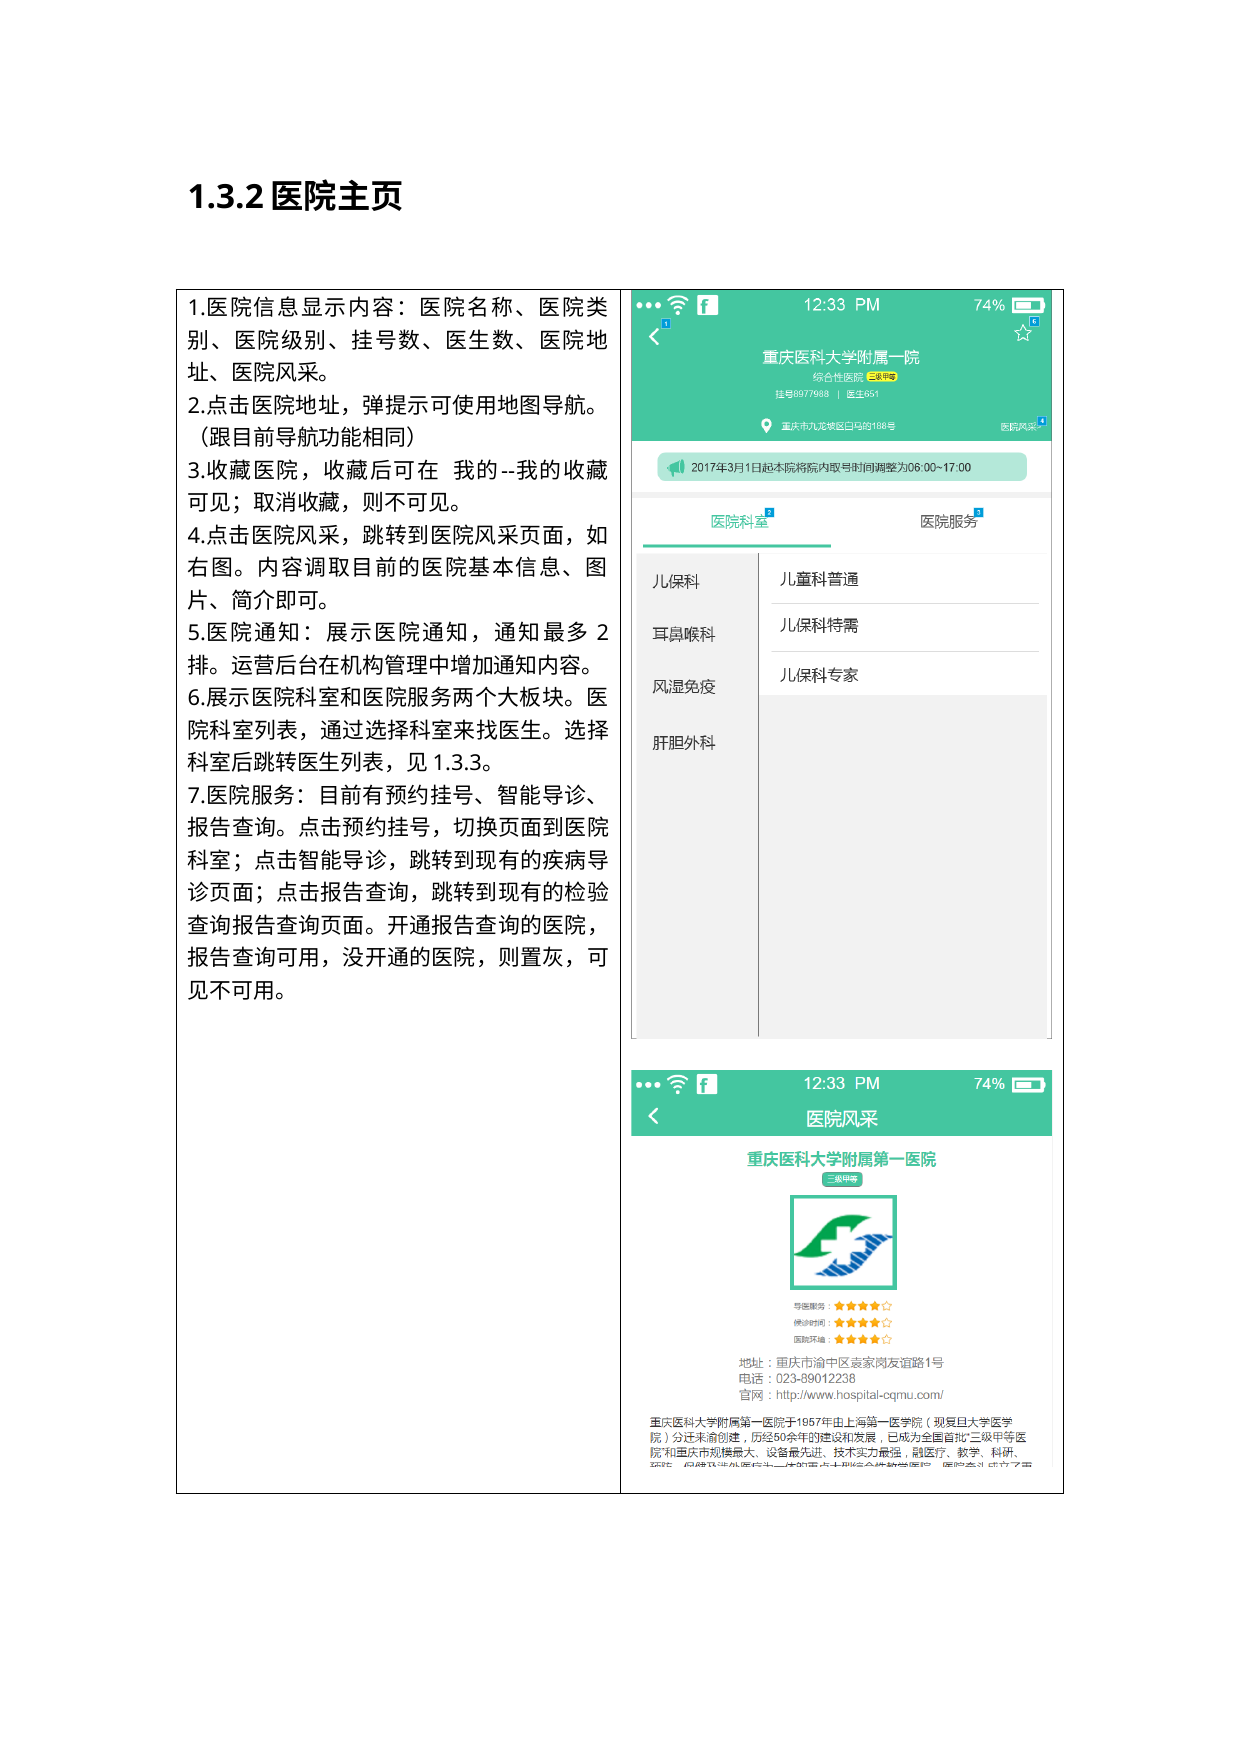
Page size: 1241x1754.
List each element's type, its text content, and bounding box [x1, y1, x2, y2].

table_header [621, 290, 1063, 1492]
table_header 医院信息显示内容：医院名称、医院类别、医院级别、挂号数、医生数、医院地址、医院风采。 点击医院地址，弹提示可使用地图导航。（跟目前导航功能相同） 收藏医院，收藏后可在 我的--我的收藏 可见；取消收藏，则不可见。 点击医院风采，跳转到医院风采页面，如右图。内容调取目前的医院基本信息、图片、简介即可。 医院通知：展示医院通知，通知最多2排。运营后台在机构管理中增加通知内容。 展示医院科室和医院服务两个大板块。医院科室列表，通过选择科室来找医生。选择科室后跳转医生列表，见1.3.3。 医院服务：目前有预约挂号、智能导诊、报告查询。点击预约挂号，切换页面到医院科室；点击智能导诊，跳转到现有的疾病导诊页面；点击报告查询，跳转到现有的检验查询报告查询页面。开通报告查询的医院，报告查询可用，没开通的医院，则置灰，可见不可用。 [177, 290, 620, 1492]
picture [631, 290, 1052, 1044]
subtitle 1.3.2医院主页 [187, 162, 1053, 227]
picture [631, 1070, 1053, 1467]
